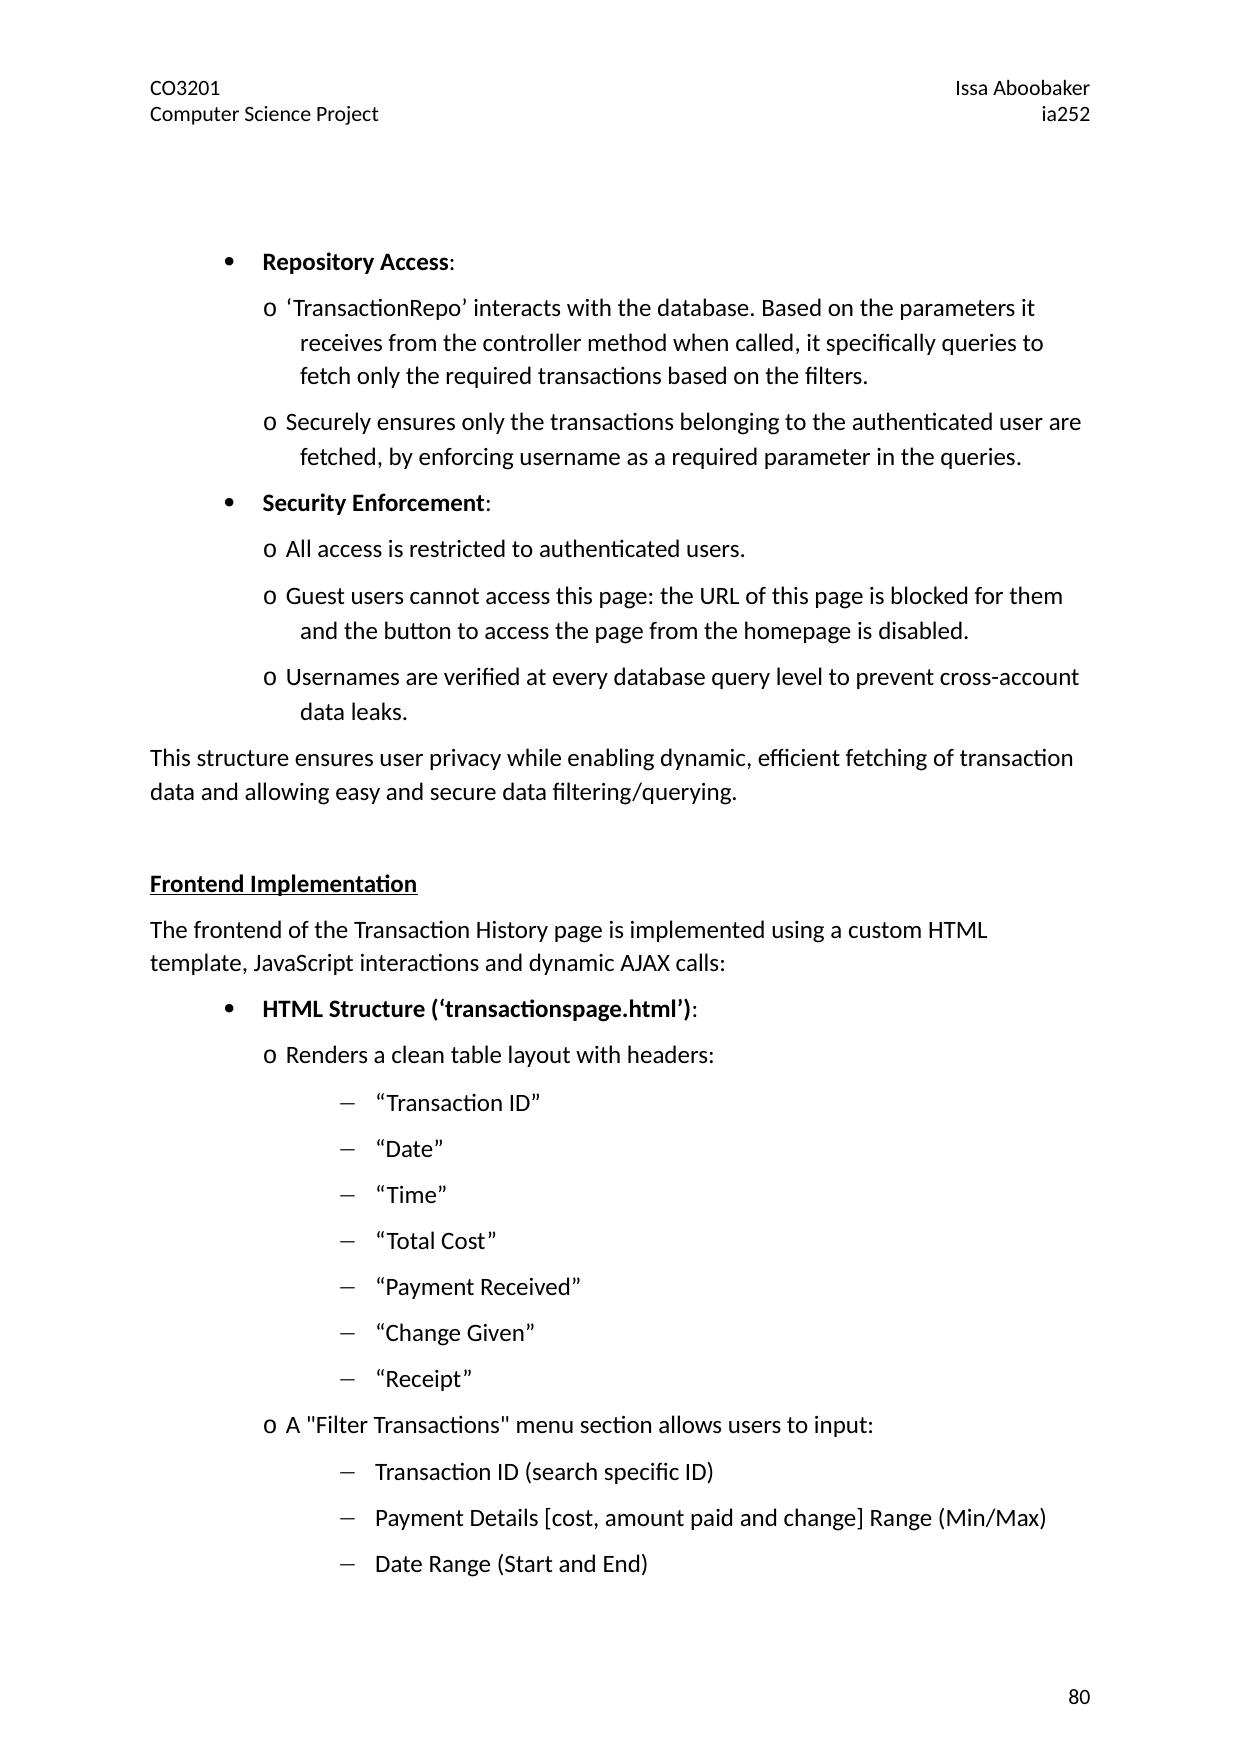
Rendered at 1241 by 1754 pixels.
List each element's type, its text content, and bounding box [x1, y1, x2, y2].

list ‘TransactionRepo’ interacts with the database. Based on the parameters it receives from the controller method when called, it specifically queries to fetch only the required transactions based on the filters. [262, 292, 1090, 391]
list Guest users cannot access this page: the URL of this page is blocked for them and the button to access the page from the homepage is disabled. [262, 581, 1090, 646]
list “Change Given” [337, 1317, 1090, 1348]
list Payment Details [cost, amount paid and change] Range (Min/Max) [337, 1503, 1090, 1533]
text Frontend Implementation [150, 868, 1090, 898]
list Date Range (Start and End) [337, 1549, 1090, 1579]
list “Total Cost” [337, 1225, 1090, 1256]
list “Date” [337, 1133, 1090, 1163]
list “Time” [337, 1179, 1090, 1209]
list Securely ensures only the transactions belonging to the authenticated user are fetched, by enforcing username as a required parameter in the queries. [262, 406, 1090, 472]
list “Payment Received” [337, 1271, 1090, 1302]
list Repository Access: [225, 246, 1090, 276]
list “Transaction ID” [337, 1087, 1090, 1117]
list Renders a clean table layout with headers: [262, 1039, 1090, 1071]
list Transaction ID (search specific ID) [337, 1457, 1090, 1487]
list A "Filter Transactions" menu section allows users to input: [262, 1409, 1090, 1441]
text This structure ensures user privacy while enabling dynamic, efficient fetching of transaction data and allowing easy and secure data filtering/querying. [150, 742, 1090, 806]
list Usernames are verified at every database query level to prevent cross-account data leaks. [262, 661, 1090, 727]
list “Receipt” [337, 1363, 1090, 1394]
list Security Enforcement: [225, 487, 1090, 518]
list All access is restricted to authenticated users. [262, 533, 1090, 565]
list HTML Structure (‘transactionspage.html’): [225, 993, 1090, 1024]
text The frontend of the Transaction History page is implemented using a custom HTML template, JavaScript interactions and dynamic AJAX calls: [150, 914, 1090, 978]
